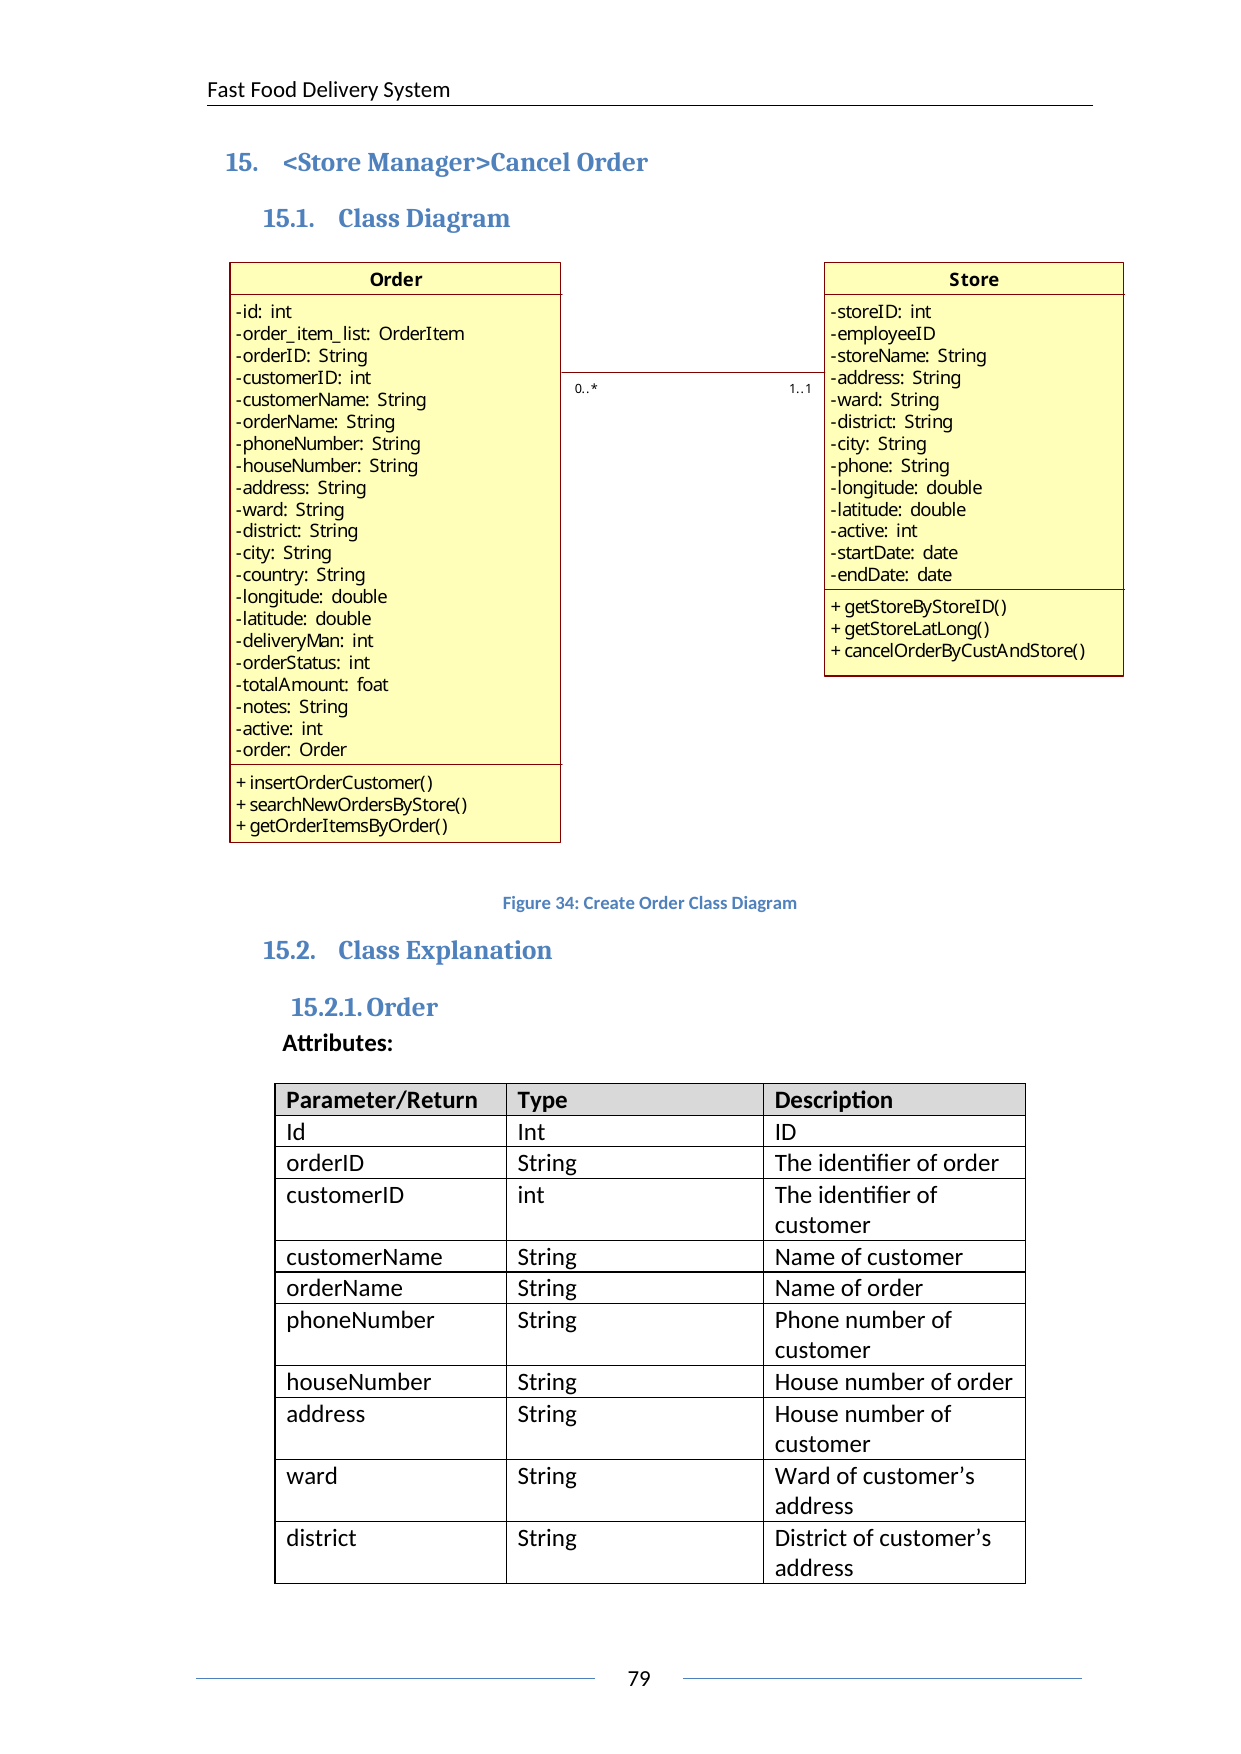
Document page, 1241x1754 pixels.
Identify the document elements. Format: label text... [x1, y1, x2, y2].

table_cell phoneNumber [276, 1304, 506, 1365]
table_cell houseNumber [276, 1366, 506, 1397]
table_cell district [276, 1522, 506, 1583]
table_cell The identifier of order [764, 1147, 1025, 1178]
table_cell String [507, 1304, 763, 1365]
table_cell orderName [276, 1273, 506, 1303]
subtitle Class Explanation [263, 935, 1093, 966]
table_header Type [507, 1084, 763, 1115]
table_cell Int [507, 1116, 763, 1146]
table_cell String [507, 1522, 763, 1583]
table_cell ward [276, 1460, 506, 1521]
table_cell String [507, 1366, 763, 1397]
table_cell customerName [276, 1241, 506, 1271]
subtitle <Store Manager>Cancel Order [226, 147, 1093, 178]
table_cell String [507, 1273, 763, 1303]
table_cell address [276, 1398, 506, 1459]
table_cell Phone number of customer [764, 1304, 1025, 1365]
table_cell House number of customer [764, 1398, 1025, 1459]
table_cell String [507, 1147, 763, 1178]
table_cell Name of customer [764, 1241, 1025, 1271]
text Figure 34: Create Order Class Diagram [207, 891, 1093, 914]
text Attributes: [282, 1027, 1093, 1058]
table_cell The identifier of customer [764, 1179, 1025, 1240]
table_cell String [507, 1398, 763, 1459]
table_cell String [507, 1241, 763, 1271]
table_cell int [507, 1179, 763, 1240]
table_cell Name of order [764, 1273, 1025, 1303]
subtitle Order [291, 992, 1093, 1023]
subtitle Class Diagram [263, 203, 1093, 235]
table_cell customerID [276, 1179, 506, 1240]
table_cell ID [764, 1116, 1025, 1146]
table_cell Ward of customer’s address [764, 1460, 1025, 1521]
table_cell String [507, 1460, 763, 1521]
table_header Description [764, 1084, 1025, 1115]
table_cell House number of order [764, 1366, 1025, 1397]
table_header Parameter/Return [276, 1084, 506, 1115]
table_cell District of customer’s address [764, 1522, 1025, 1583]
table_cell orderID [276, 1147, 506, 1178]
table_cell Id [276, 1116, 506, 1146]
